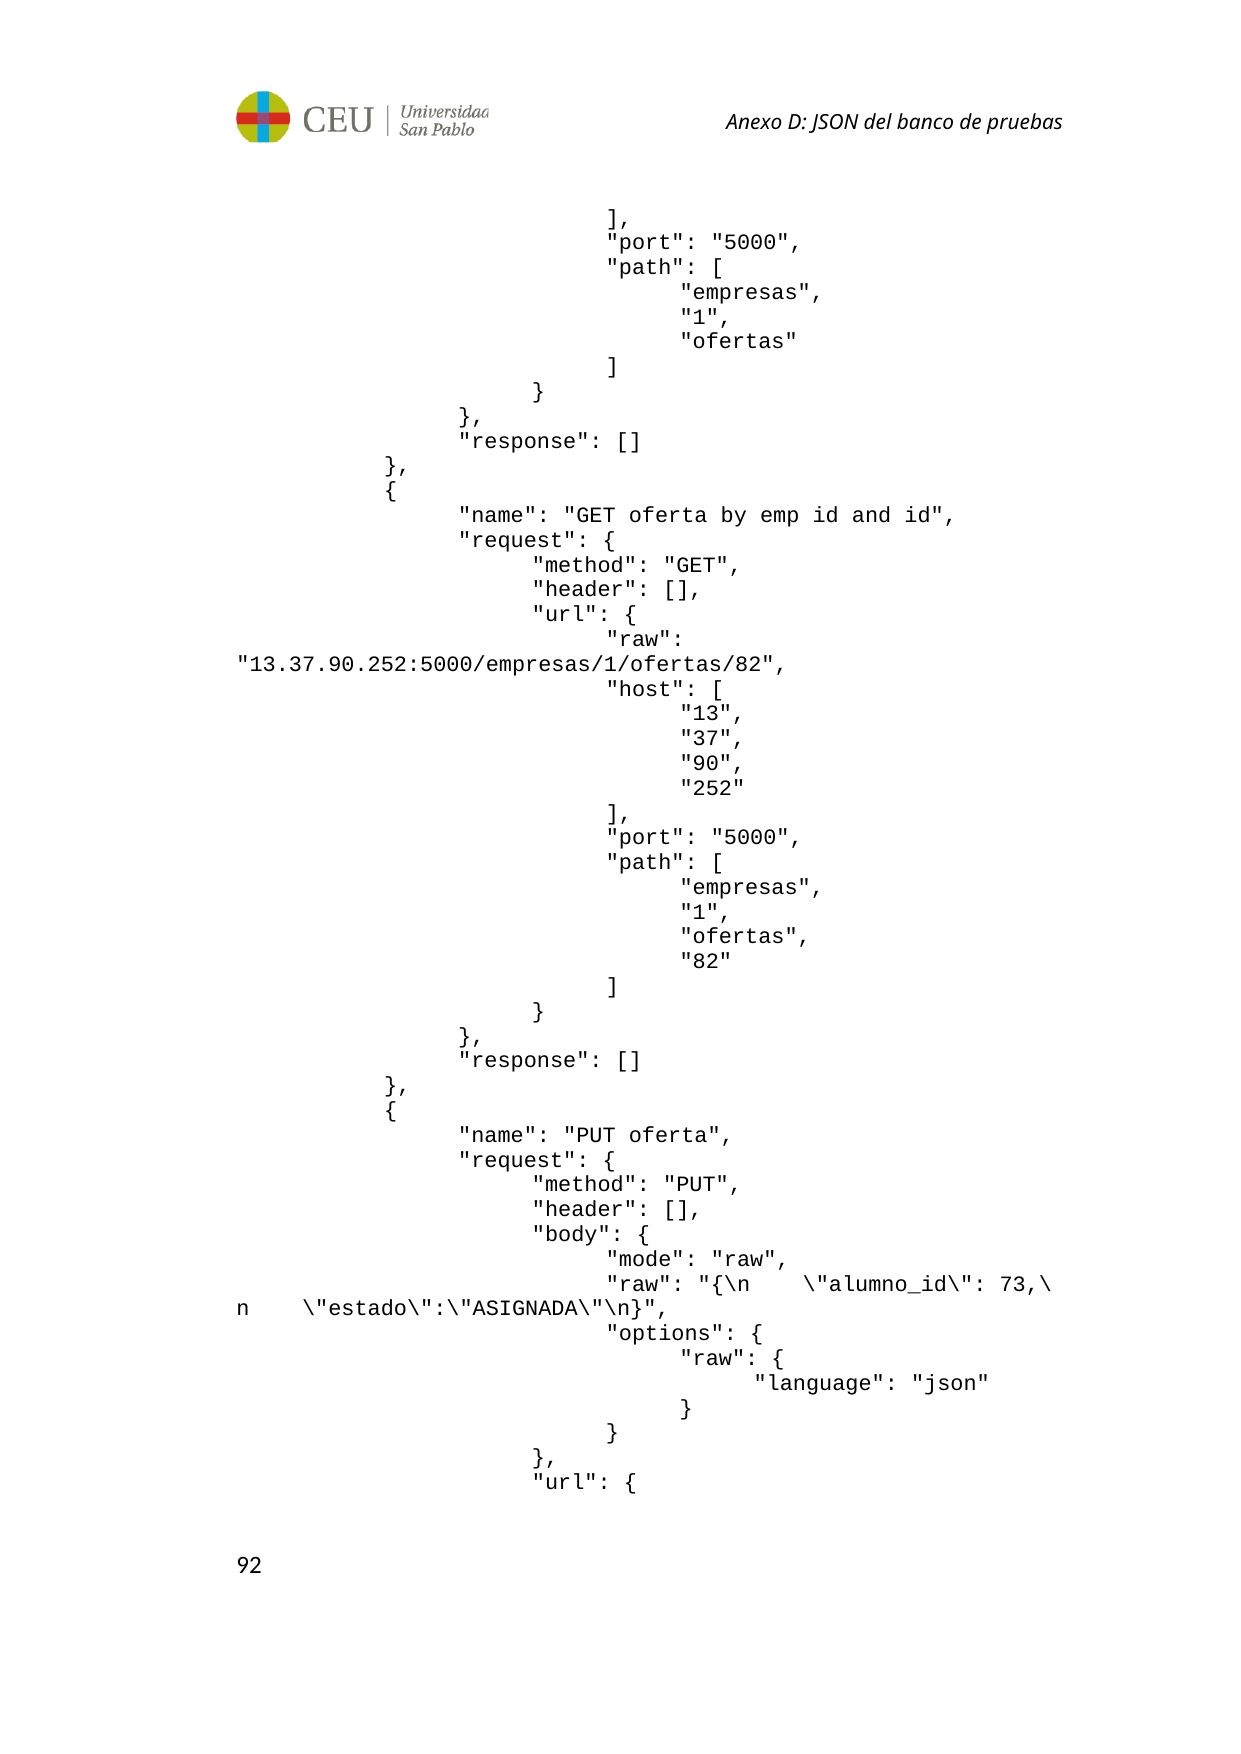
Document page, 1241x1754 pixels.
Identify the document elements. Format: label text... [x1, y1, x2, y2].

text } [236, 380, 1063, 405]
text ], [236, 207, 1063, 232]
text "mode": "raw", [236, 1248, 1063, 1273]
picture [235, 89, 489, 143]
text "language": "json" [236, 1372, 1063, 1397]
text "90", [236, 752, 1063, 777]
text "response": [] [236, 1050, 1063, 1074]
text }, [236, 1025, 1063, 1050]
text "name": "GET oferta by emp id and id", [236, 504, 1063, 529]
text "252" [236, 777, 1063, 802]
text "port": "5000", [236, 232, 1063, 256]
text "url": { [236, 603, 1063, 628]
text "empresas", [236, 281, 1063, 306]
text "method": "GET", [236, 554, 1063, 579]
text "header": [], [236, 579, 1063, 603]
text "path": [ [236, 256, 1063, 281]
text "request": { [236, 1149, 1063, 1174]
text "1", [236, 901, 1063, 926]
text } [236, 1397, 1063, 1422]
text ] [236, 975, 1063, 1000]
text "ofertas" [236, 331, 1063, 356]
text "1", [236, 306, 1063, 331]
text "82" [236, 951, 1063, 975]
text "request": { [236, 529, 1063, 554]
text } [236, 1000, 1063, 1025]
text "raw": "13.37.90.252:5000/empresas/1/ofertas/82", [236, 628, 1063, 678]
text { [236, 1099, 1063, 1124]
text "empresas", [236, 876, 1063, 901]
text "body": { [236, 1223, 1063, 1248]
text "response": [] [236, 430, 1063, 455]
text { [236, 479, 1063, 504]
text "header": [], [236, 1198, 1063, 1223]
text "method": "PUT", [236, 1174, 1063, 1198]
text "raw": { [236, 1347, 1063, 1372]
text "host": [ [236, 678, 1063, 703]
text "ofertas", [236, 926, 1063, 951]
text } [236, 1422, 1063, 1446]
text "port": "5000", [236, 827, 1063, 851]
text "name": "PUT oferta", [236, 1124, 1063, 1149]
text "path": [ [236, 851, 1063, 876]
text }, [236, 1074, 1063, 1099]
text "13", [236, 703, 1063, 727]
text "url": { [236, 1471, 1063, 1496]
text }, [236, 1446, 1063, 1471]
text "37", [236, 727, 1063, 752]
text ], [236, 802, 1063, 827]
text }, [236, 455, 1063, 479]
text "options": { [236, 1322, 1063, 1347]
text }, [236, 405, 1063, 430]
text "raw": "{\n \"alumno_id\": 73,\n \"estado\":\"ASIGNADA\"\n}", [236, 1273, 1063, 1322]
text ] [236, 356, 1063, 380]
